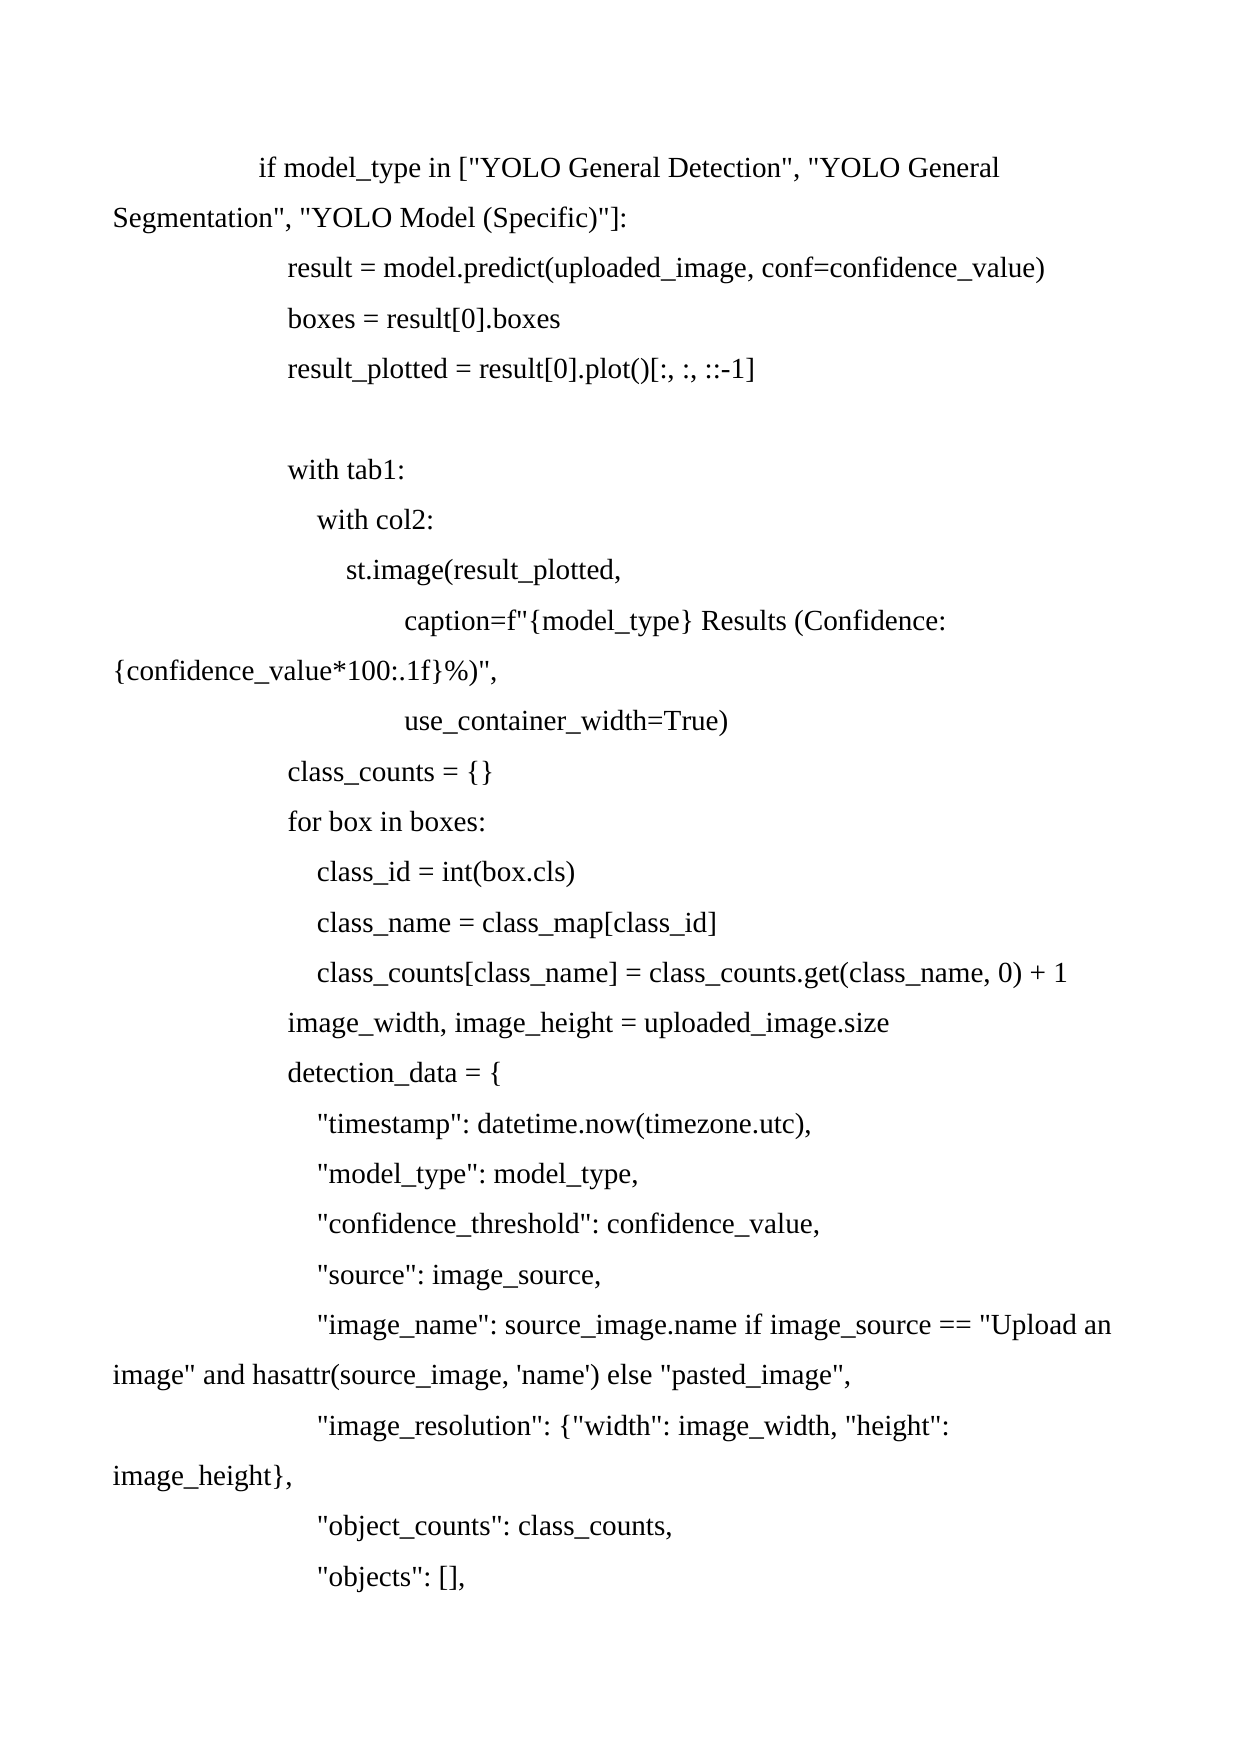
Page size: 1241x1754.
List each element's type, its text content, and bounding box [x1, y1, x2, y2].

text "source": image_source, [112, 1257, 1128, 1290]
text with col2: [112, 502, 1128, 536]
text if model_type in ["YOLO General Detection", "YOLO General Segmentation", "YOLO Model (Specific)"]: [112, 150, 1128, 234]
text class_counts = {} [112, 754, 1128, 787]
text caption=f"{model_type} Results (Confidence: {confidence_value*100:.1f}%)", [112, 603, 1128, 687]
text boxes = result[0].boxes [112, 301, 1128, 334]
text image_width, image_height = uploaded_image.size [112, 1005, 1128, 1039]
text class_name = class_map[class_id] [112, 905, 1128, 938]
text class_counts[class_name] = class_counts.get(class_name, 0) + 1 [112, 955, 1128, 988]
text result_plotted = result[0].plot()[:, :, ::-1] [112, 351, 1128, 385]
text "model_type": model_type, [112, 1156, 1128, 1190]
text "timestamp": datetime.now(timezone.utc), [112, 1106, 1128, 1139]
text "image_name": source_image.name if image_source == "Upload an image" and hasattr(source_image, 'name') else "pasted_image", [112, 1307, 1128, 1391]
text use_container_width=True) [112, 703, 1128, 737]
text for box in boxes: [112, 804, 1128, 838]
text "object_counts": class_counts, [112, 1508, 1128, 1542]
text "objects": [], [112, 1559, 1128, 1592]
text with tab1: [112, 452, 1128, 485]
text result = model.predict(uploaded_image, conf=confidence_value) [112, 251, 1128, 284]
text class_id = int(box.cls) [112, 854, 1128, 888]
text detection_data = { [112, 1056, 1128, 1089]
text "image_resolution": {"width": image_width, "height": image_height}, [112, 1408, 1128, 1492]
text st.image(result_plotted, [112, 552, 1128, 586]
text "confidence_threshold": confidence_value, [112, 1207, 1128, 1240]
